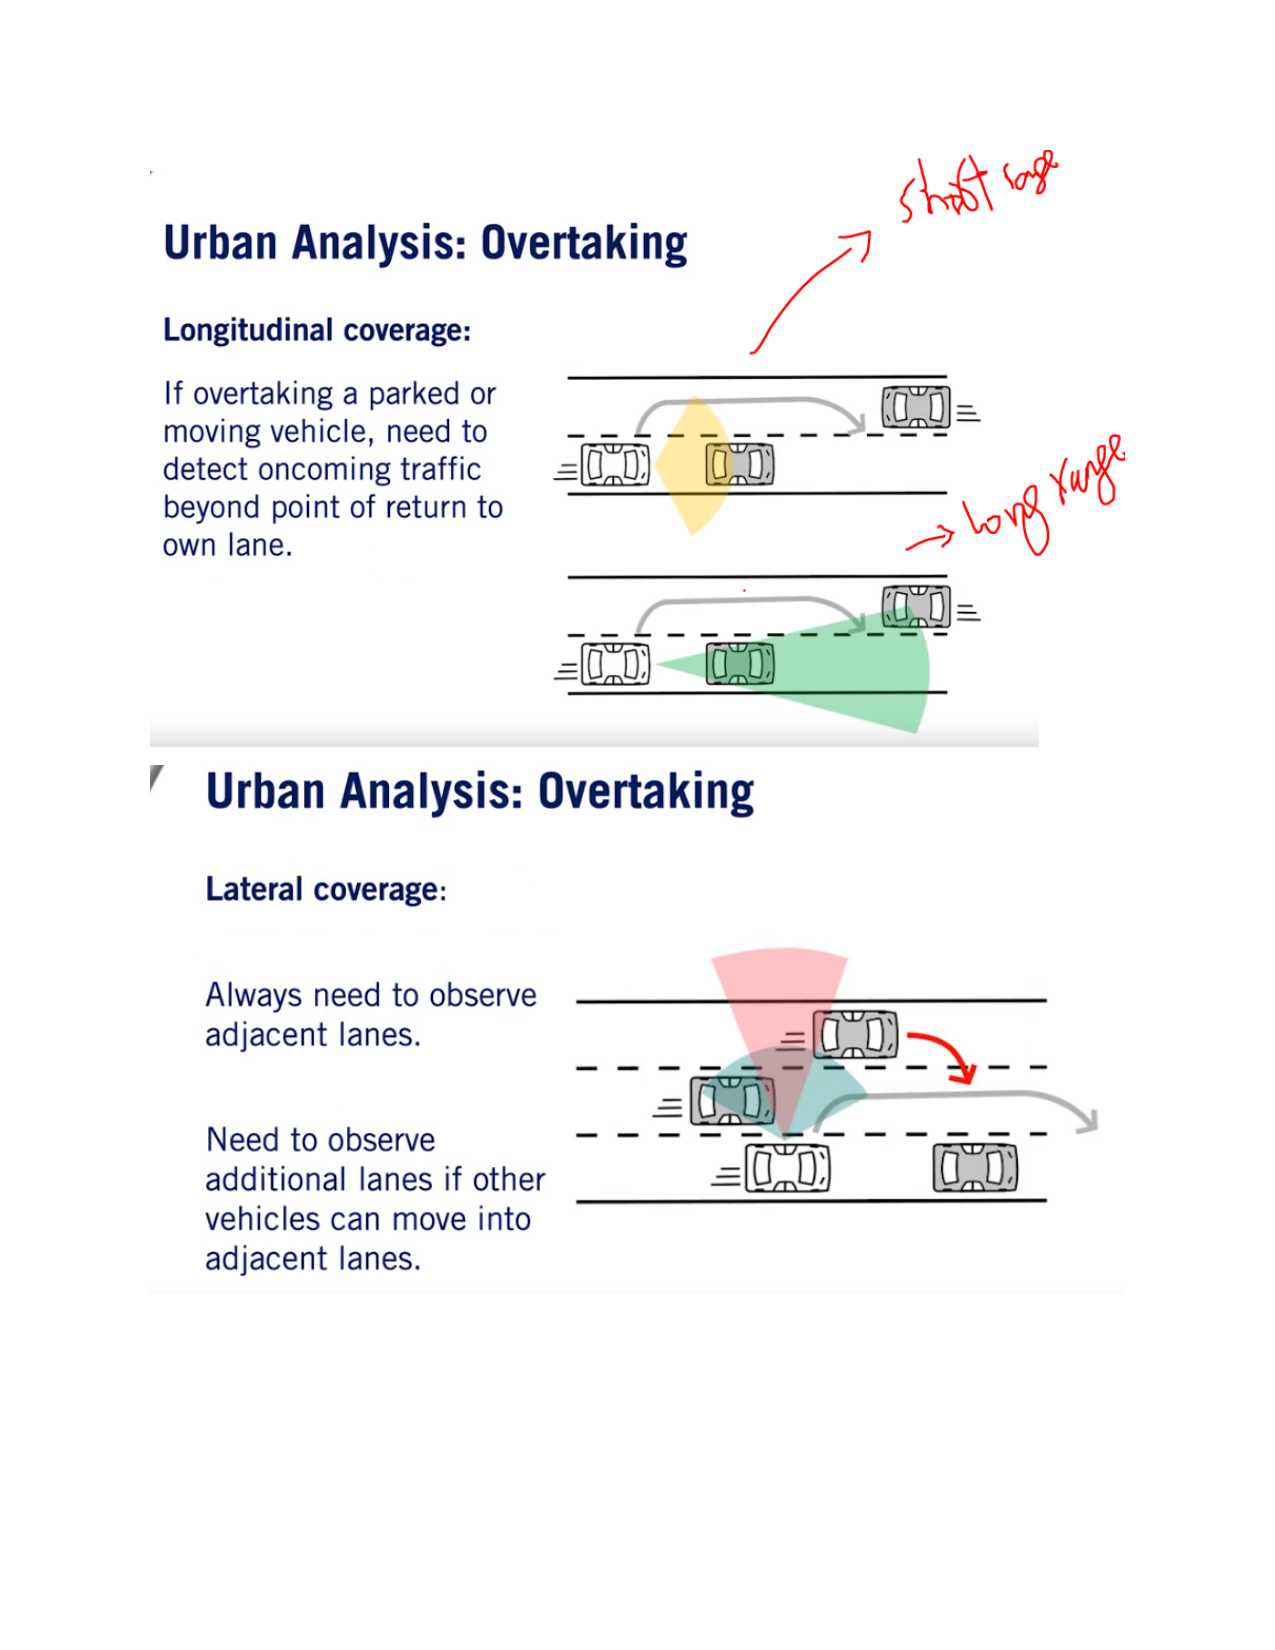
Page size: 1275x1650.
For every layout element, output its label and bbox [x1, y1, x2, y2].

picture [150, 150, 1125, 747]
picture [150, 765, 1125, 1294]
